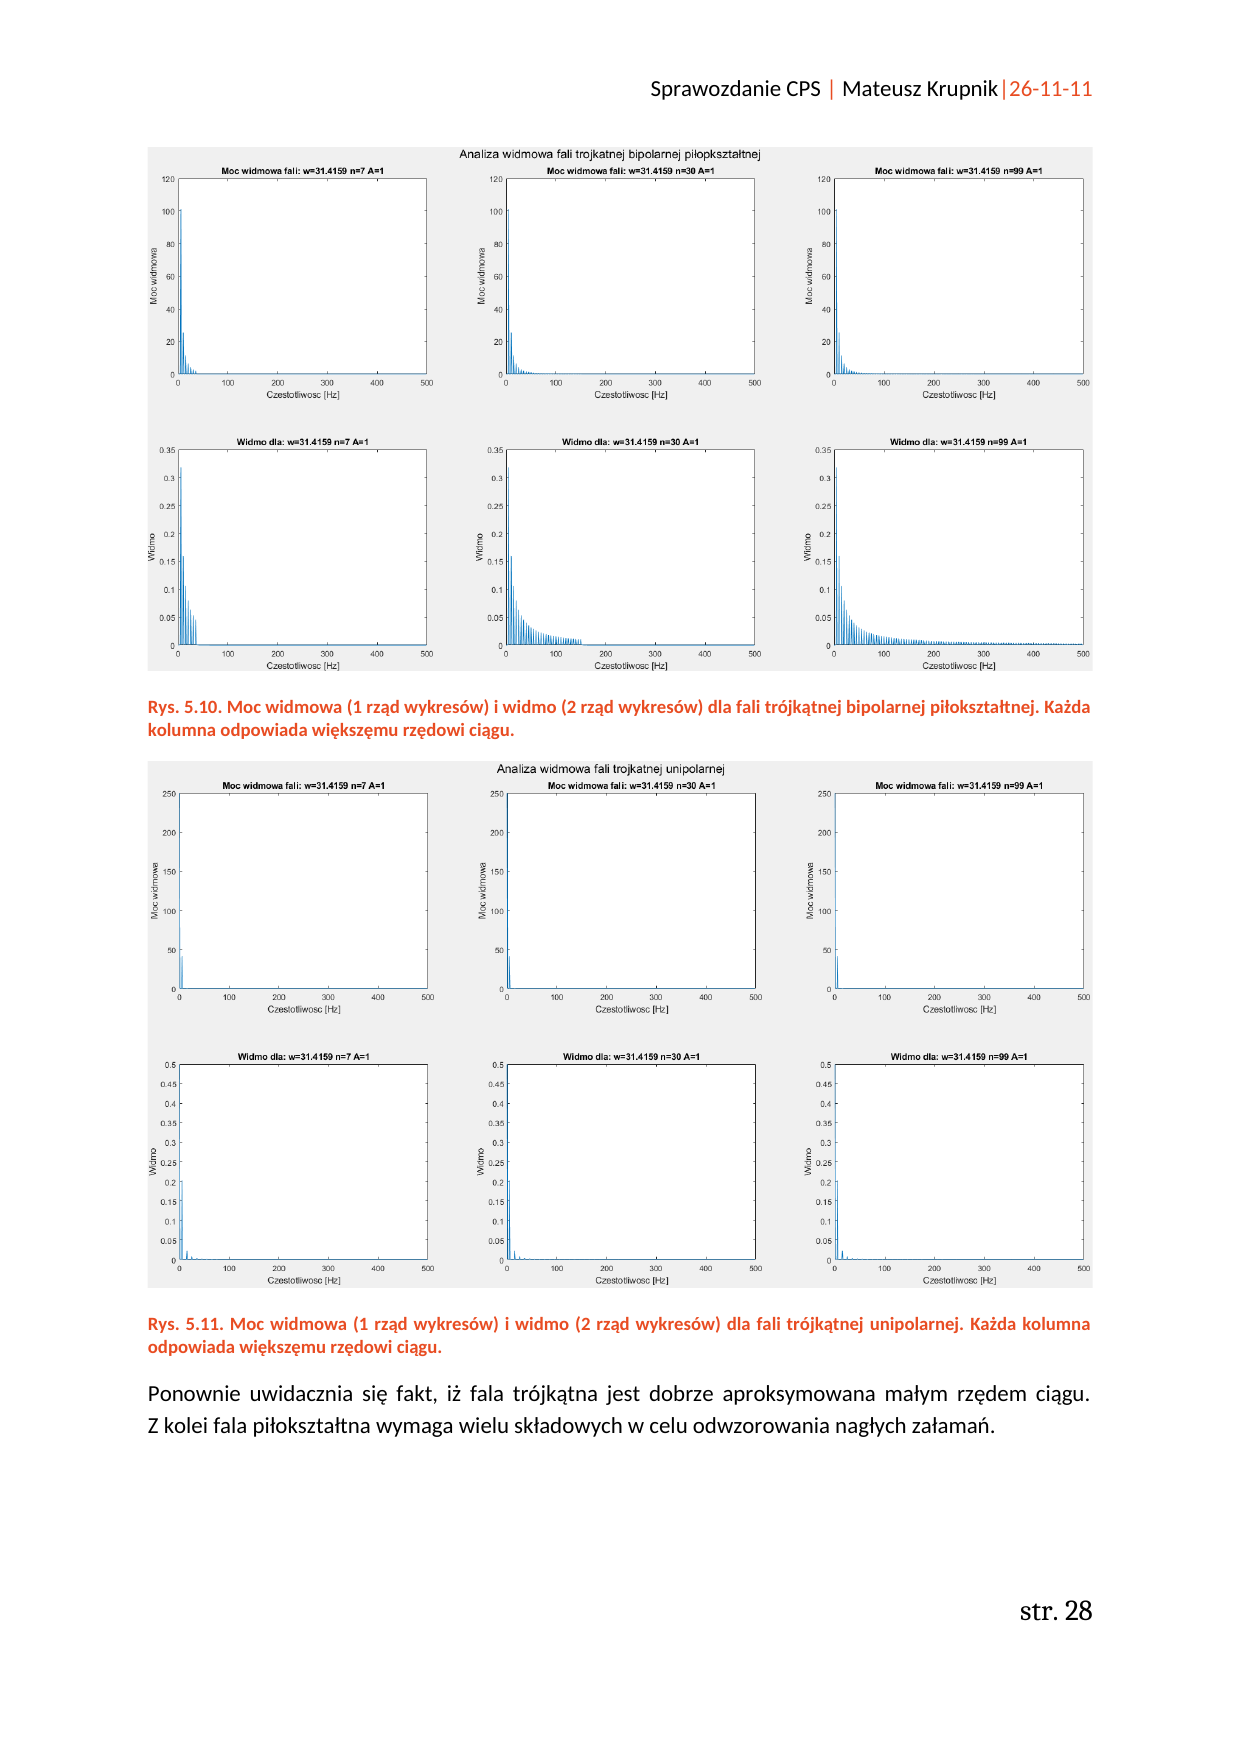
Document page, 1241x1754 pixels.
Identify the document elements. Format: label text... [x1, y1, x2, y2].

picture [147, 761, 1093, 1288]
picture [147, 147, 1093, 671]
text Ponownie uwidacznia się fakt, iż fala trójkątna jest dobrze aproksymowana małym rzędem ciągu. Z kolei fala piłokształtna wymaga wielu składowych w celu odwzorowania nagłych załamań. [148, 1379, 1093, 1439]
